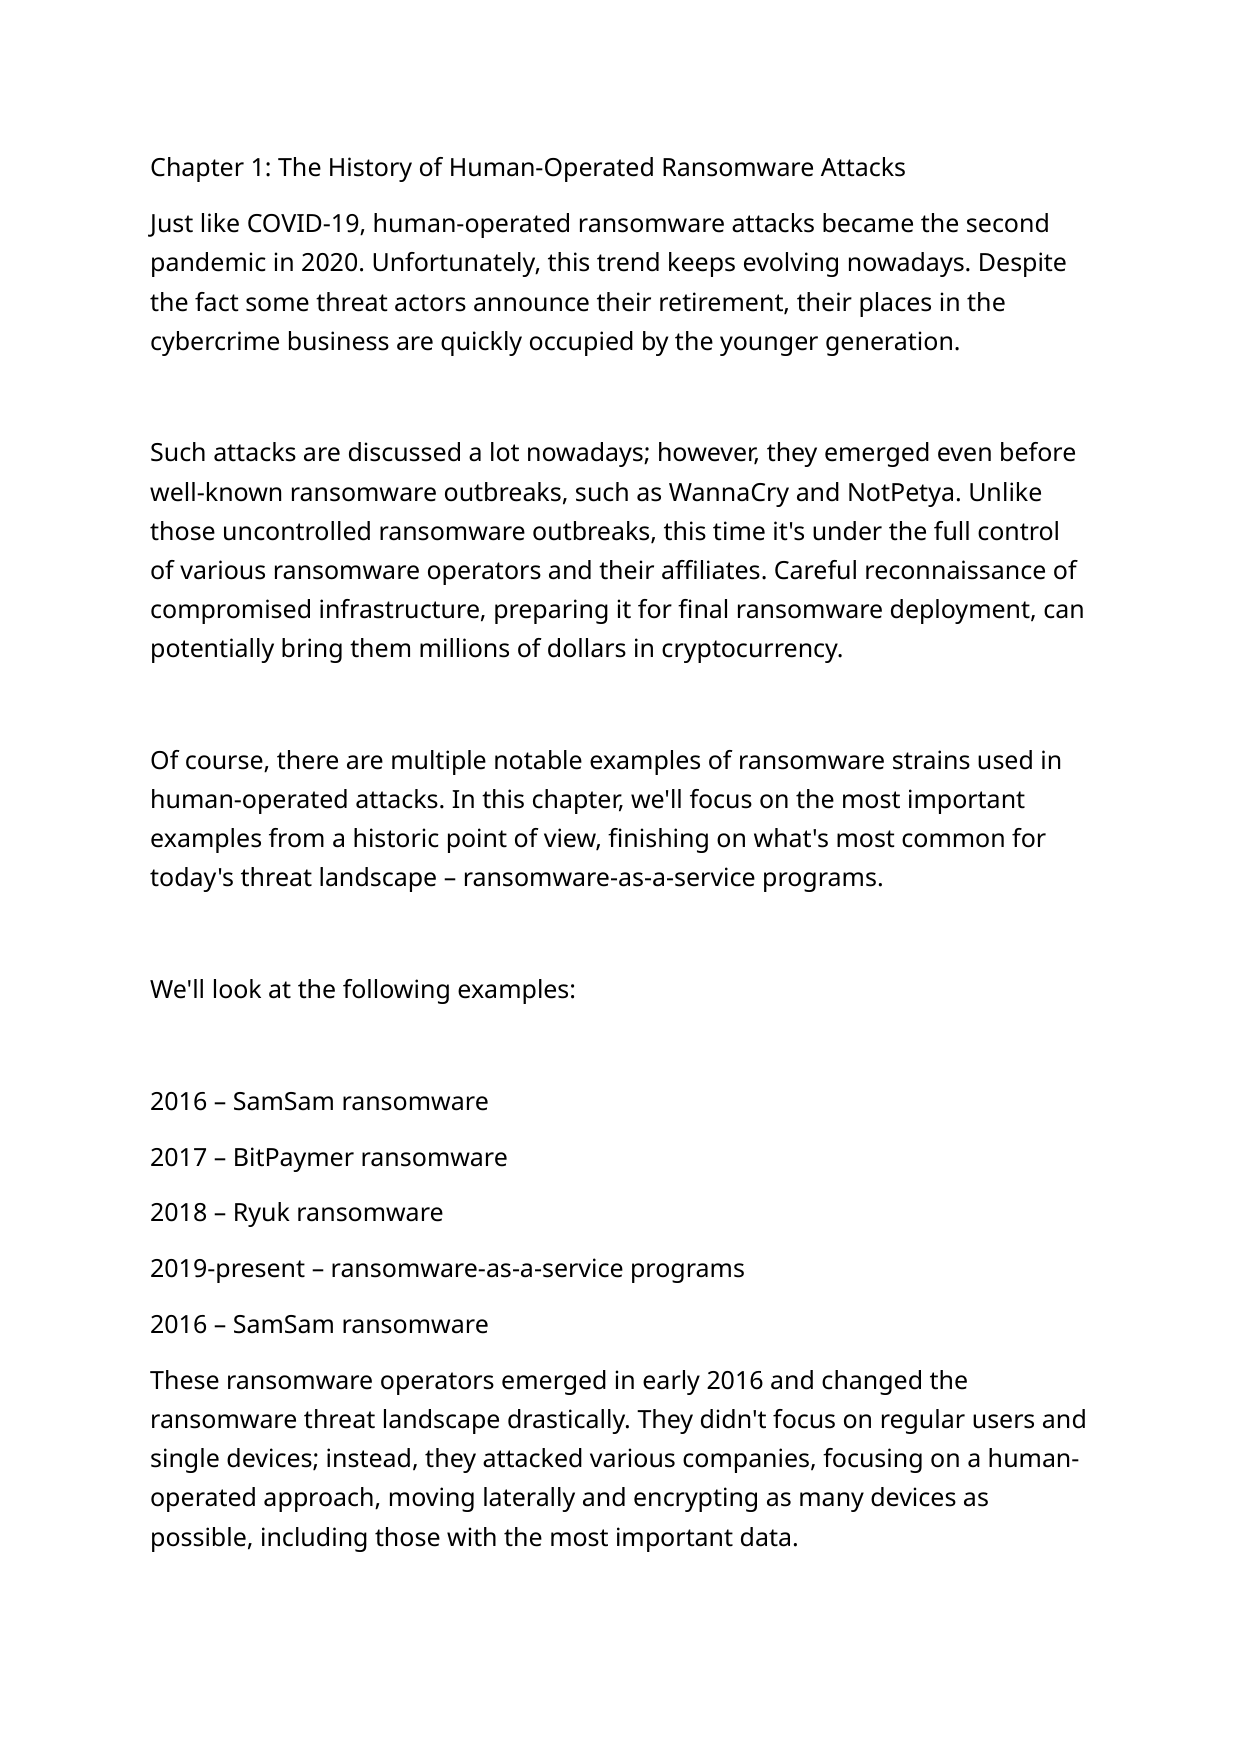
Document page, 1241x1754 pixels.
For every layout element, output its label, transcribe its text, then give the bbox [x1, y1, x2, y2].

text 2019-present – ransomware-as-a-service programs [150, 1251, 1090, 1285]
text We'll look at the following examples: [150, 972, 1090, 1006]
text Just like COVID-19, human-operated ransomware attacks became the second pandemic in 2020. Unfortunately, this trend keeps evolving nowadays. Despite the fact some threat actors announce their retirement, their places in the cybercrime business are quickly occupied by the younger generation. [150, 206, 1090, 357]
text 2016 – SamSam ransomware [150, 1083, 1090, 1117]
text Chapter 1: The History of Human-Operated Ransomware Attacks [150, 150, 1090, 184]
text 2018 – Ryuk ransomware [150, 1195, 1090, 1229]
text Of course, there are multiple notable examples of ransomware strains used in human-operated attacks. In this chapter, we'll focus on the most important examples from a historic point of view, finishing on what's most common for today's threat landscape – ransomware-as-a-service programs. [150, 742, 1090, 894]
text 2017 – BitPaymer ransomware [150, 1139, 1090, 1173]
text 2016 – SamSam ransomware [150, 1307, 1090, 1341]
text Such attacks are discussed a lot nowadays; however, they emerged even before well-known ransomware outbreaks, such as WannaCry and NotPetya. Unlike those uncontrolled ransomware outbreaks, this time it's under the full control of various ransomware operators and their affiliates. Careful reconnaissance of compromised infrastructure, preparing it for final ransomware deployment, can potentially bring them millions of dollars in cryptocurrency. [150, 435, 1090, 665]
text These ransomware operators emerged in early 2016 and changed the ransomware threat landscape drastically. They didn't focus on regular users and single devices; instead, they attacked various companies, focusing on a human-operated approach, moving laterally and encrypting as many devices as possible, including those with the most important data. [150, 1362, 1090, 1553]
